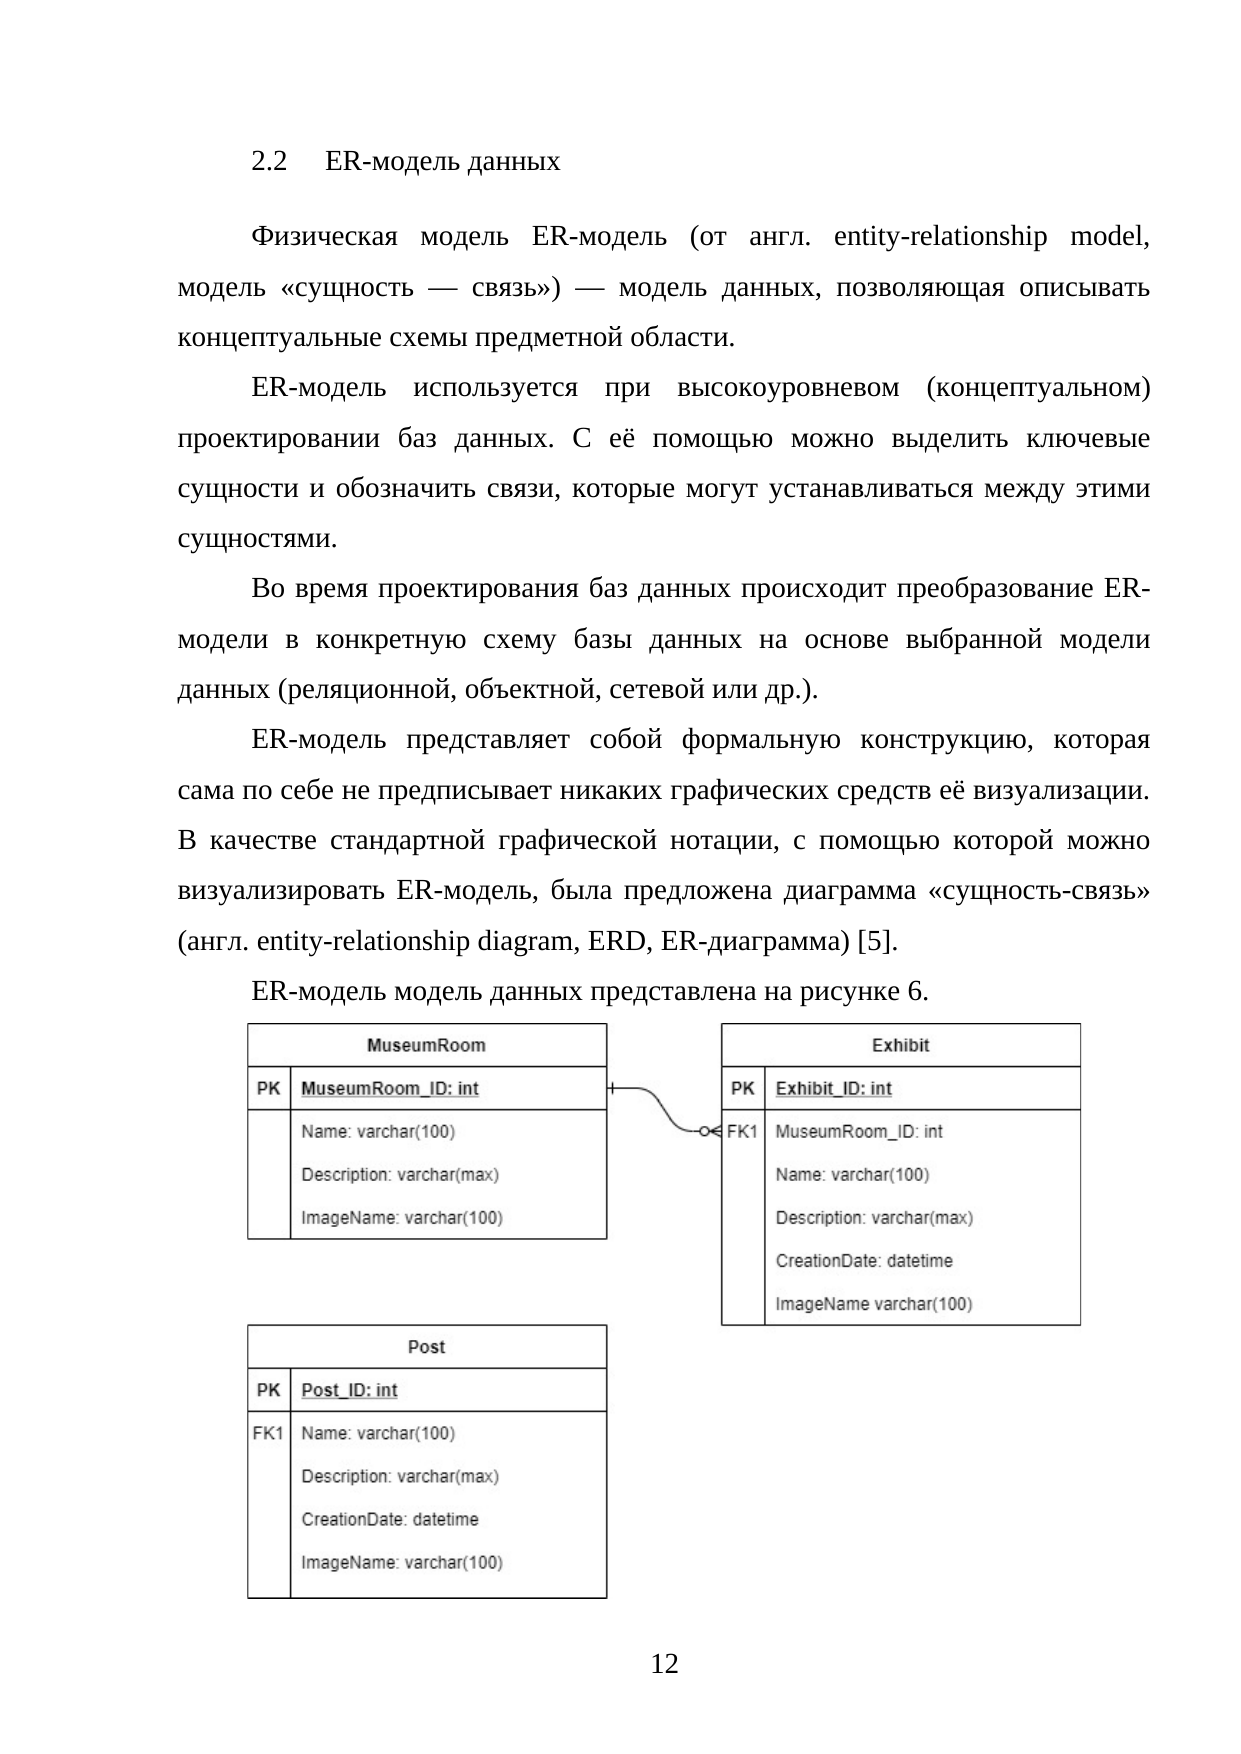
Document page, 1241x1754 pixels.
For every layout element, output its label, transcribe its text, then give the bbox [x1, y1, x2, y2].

text ER-модель используется при высокоуровневом (концептуальном) проектировании баз данных. С её помощью можно выделить ключевые сущности и обозначить связи, которые могут устанавливаться между этими сущностями. [177, 369, 1152, 554]
text Физическая модель ER-модель (от англ. entity-relationship model, модель «сущность — связь») — модель данных, позволяющая описывать концептуальные схемы предметной области. [177, 218, 1152, 353]
text ER-модель представляет собой формальную конструкцию, которая сама по себе не предписывает никаких графических средств её визуализации. В качестве стандартной графической нотации, с помощью которой можно визуализировать ER-модель, была предложена диаграмма «сущность-связь» (англ. entity-relationship diagram, ERD, ER-диаграмма) [5]. [177, 722, 1152, 956]
text ER-модель модель данных представлена на рисунке 6. [177, 973, 1152, 1007]
picture [247, 1023, 1082, 1599]
text ER-модель данных [251, 143, 1152, 177]
text Во время проектирования баз данных происходит преобразование ER-модели в конкретную схему базы данных на основе выбранной модели данных (реляционной, объектной, сетевой или др.). [177, 571, 1152, 705]
